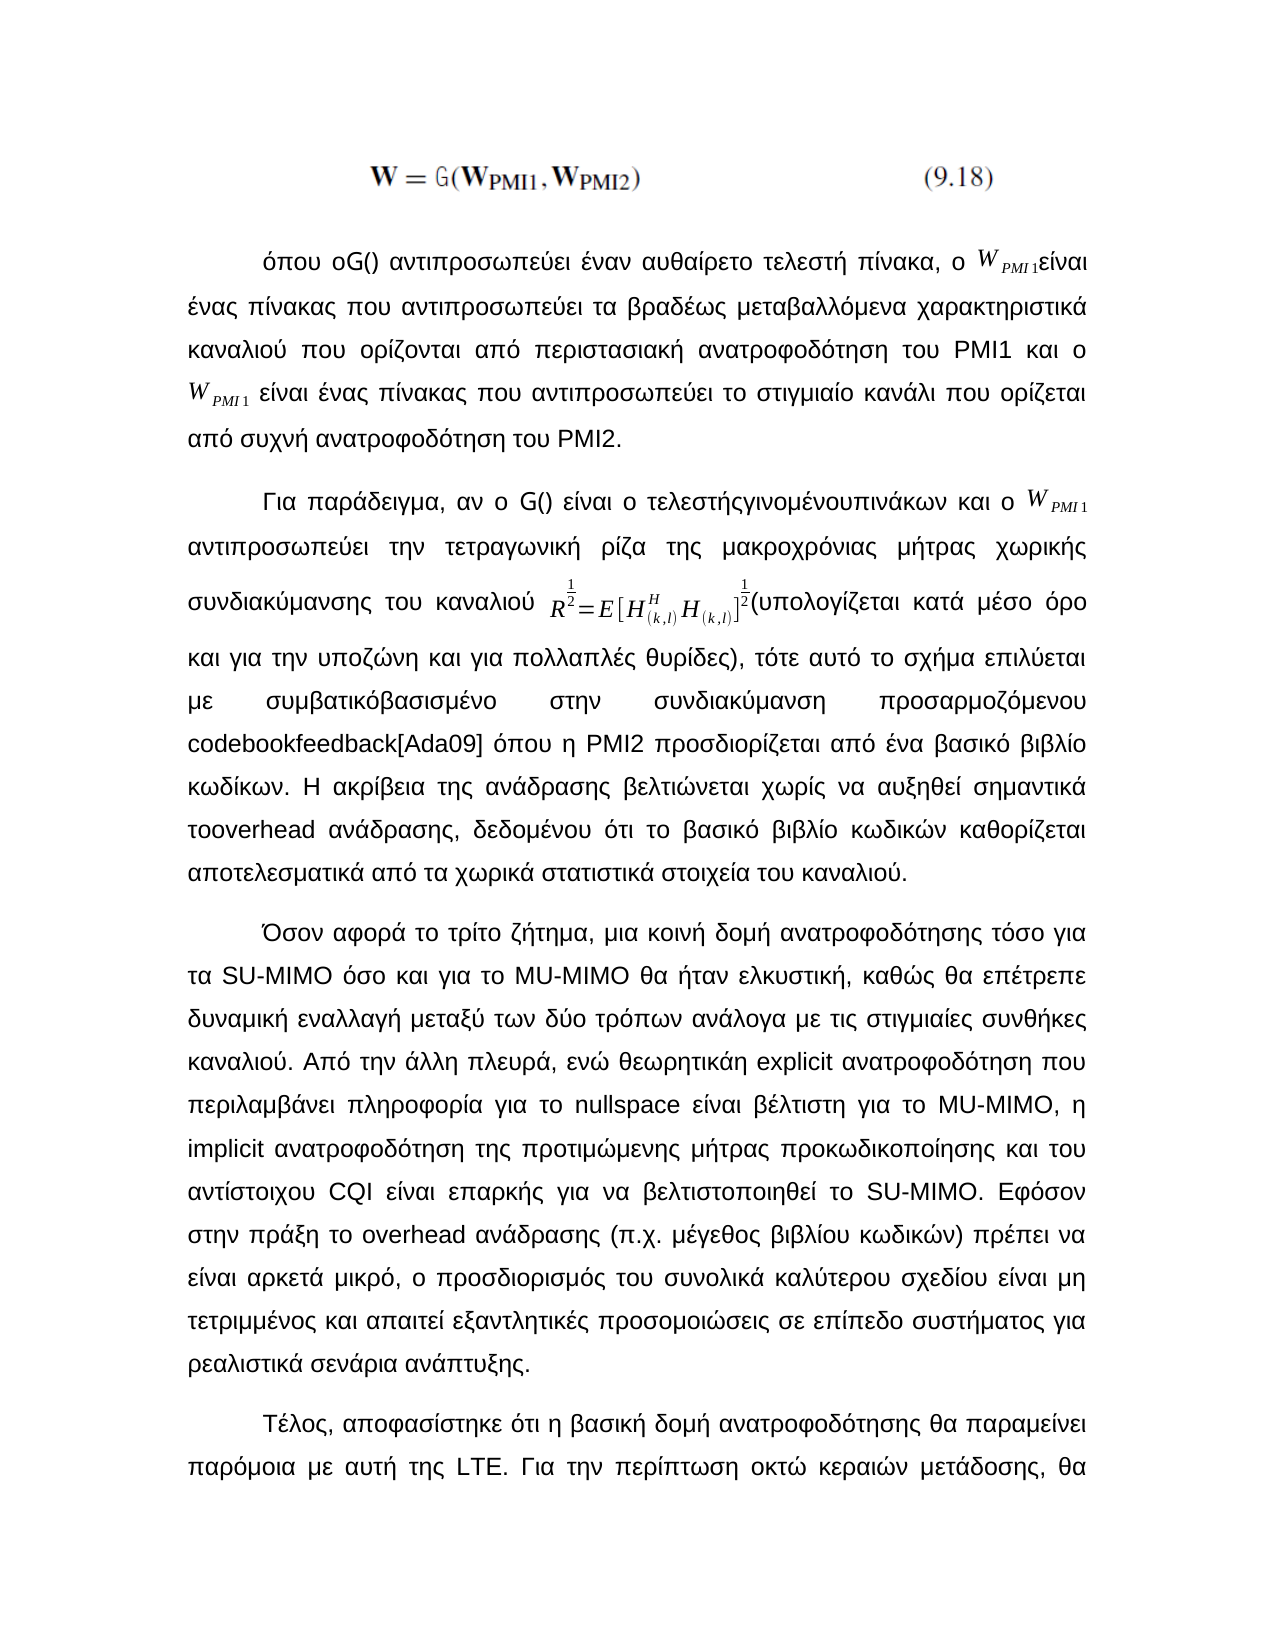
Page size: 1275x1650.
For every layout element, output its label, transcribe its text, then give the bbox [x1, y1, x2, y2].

picture [352, 150, 998, 213]
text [187, 1409, 1087, 1481]
text Όσον αφορά το τρίτο ζήτημα, μια κοινή δομή ανατροφοδότησης τόσο για τα SU-MIMO όσο και για το MU-MIMO θα ήταν ελκυστική, καθώς θα επέτρεπε δυναμική εναλλαγή μεταξύ των δύο τρόπων ανάλογα με τις στιγμιαίες συνθήκες καναλιού. Από την άλλη πλευρά, ενώ θεωρητικάη explicit ανατροφοδότηση που περιλαμβάνει πληροφορία για το nullspace είναι βέλτιστη για το MU-MIMO, η implicit ανατροφοδότηση της προτιμώμενης μήτρας προκωδικοποίησης και του αντίστοιχου CQI είναι επαρκής για να βελτιστοποιηθεί το SU-MIMO. Εφόσον στην πράξη το overhead ανάδρασης (π.χ. μέγεθος βιβλίου κωδικών) πρέπει να είναι αρκετά μικρό, ο προσδιορισμός του συνολικά καλύτερου σχεδίου είναι μη τετριμμένος και απαιτεί εξαντλητικές προσομοιώσεις σε επίπεδο συστήματος για ρεαλιστικά σενάρια ανάπτυξης. [187, 918, 1087, 1378]
text Για παράδειγμα, αν ο G() είναι ο τελεστήςγινομένουπινάκων και ο αντιπροσωπεύει την τετραγωνική ρίζα της μακροχρόνιας μήτρας χωρικής συνδιακύμανσης του καναλιού (υπολογίζεται κατά μέσο όρο και για την υποζώνη και για πολλαπλές θυρίδες), τότε αυτό το σχήμα επιλύεται με συμβατικόβασισμένο στην συνδιακύμανση προσαρμοζόμενου codebookfeedback[Ada09] όπου η ΡΜΙ2 προσδιορίζεται από ένα βασικό βιβλίο κωδίκων. Η ακρίβεια της ανάδρασης βελτιώνεται χωρίς να αυξηθεί σημαντικά τοoverhead ανάδρασης, δεδομένου ότι το βασικό βιβλίο κωδικών καθορίζεται αποτελεσματικά από τα χωρικά στατιστικά στοιχεία του καναλιού. [187, 483, 1087, 887]
text όπου οG() αντιπροσωπεύει έναν αυθαίρετο τελεστή πίνακα, ο είναι ένας πίνακας που αντιπροσωπεύει τα βραδέως μεταβαλλόμενα χαρακτηριστικά καναλιού που ορίζονται από περιστασιακή ανατροφοδότηση του PMI1 και ο είναι ένας πίνακας που αντιπροσωπεύει το στιγμιαίο κανάλι που ορίζεται από συχνή ανατροφοδότηση του ΡΜΙ2. [187, 244, 1087, 452]
